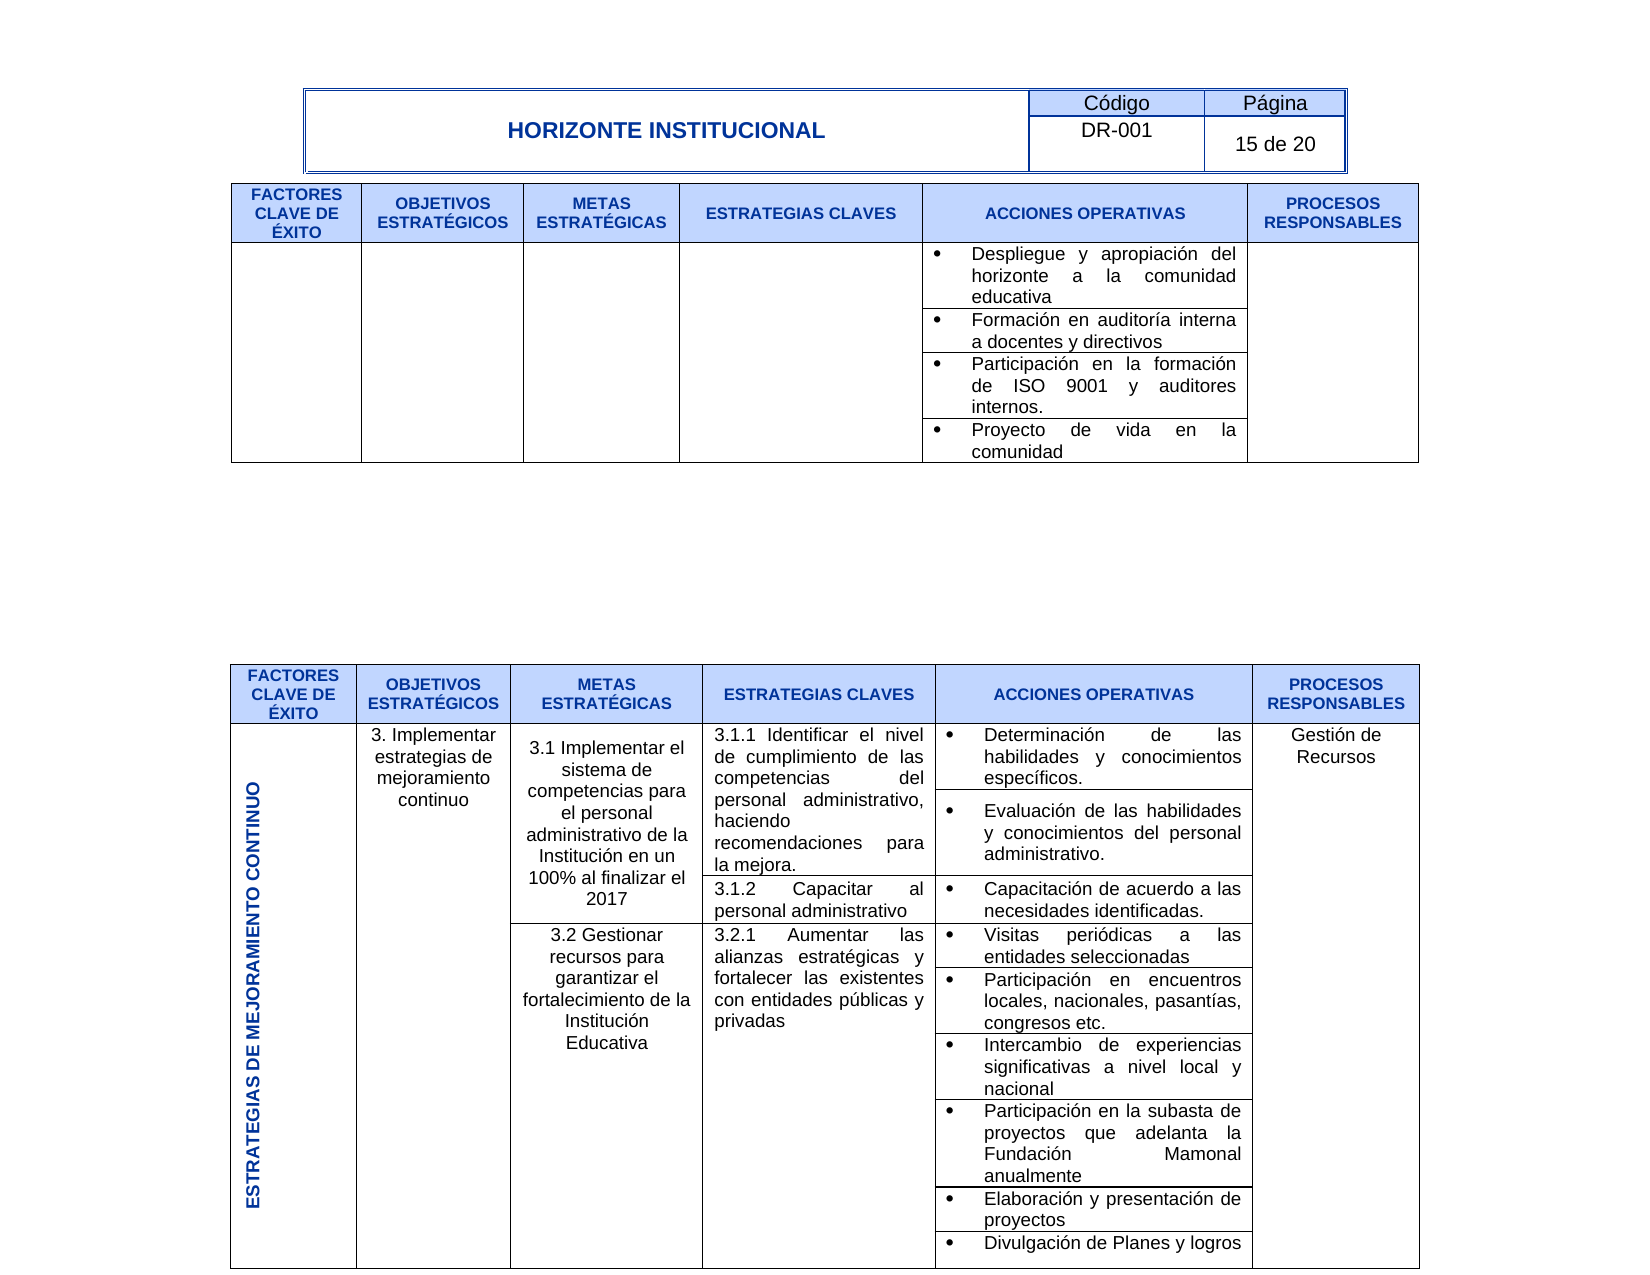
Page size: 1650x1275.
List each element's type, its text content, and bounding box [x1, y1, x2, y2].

table_header PROCESOS RESPONSABLES [1253, 665, 1419, 723]
table_cell 3.2.1 Aumentar las alianzas estratégicas y fortalecer las existentes con entidades públicas y privadas [703, 924, 935, 1268]
table_cell Participación en la subasta de proyectos que adelanta la Fundación Mamonal anualmente [936, 1100, 1252, 1186]
table_cell 3.2 Gestionar recursos para garantizar el fortalecimiento de la Institución Educativa [511, 924, 702, 1268]
table_cell Participación en encuentros locales, nacionales, pasantías, congresos etc. [936, 968, 1252, 1033]
table_header OBJETIVOS ESTRATÉGICOS [362, 184, 523, 242]
table_cell 3.1 Implementar el sistema de competencias para el personal administrativo de la Institución en un 100% al finalizar el 2017 [511, 724, 702, 923]
table_cell Intercambio de experiencias significativas a nivel local y nacional [936, 1034, 1252, 1099]
table_header ESTRATEGIAS CLAVES [703, 665, 935, 723]
table_cell ESTRATEGIAS DE MEJORAMIENTO CONTINUO [231, 724, 356, 1268]
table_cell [936, 1232, 1252, 1268]
table_cell Despliegue y apropiación del horizonte a la comunidad educativa [923, 243, 1247, 308]
table_cell 3. Implementar estrategias de mejoramiento continuo [357, 724, 510, 1268]
table_cell Proyecto de vida en la comunidad [923, 419, 1247, 462]
table_header ESTRATEGIAS CLAVES [680, 184, 922, 242]
table_cell 3.1.1 Identificar el nivel de cumplimiento de las competencias del personal administrativo, haciendo recomendaciones para la mejora. [703, 724, 935, 875]
table_cell 3.1.2 Capacitar al personal administrativo [703, 876, 935, 923]
table_cell Formación en auditoría interna a docentes y directivos [923, 309, 1247, 352]
table_header FACTORES CLAVE DE ÉXITO [231, 665, 356, 723]
table_header PROCESOS RESPONSABLES [1248, 184, 1418, 242]
table_header OBJETIVOS ESTRATÉGICOS [357, 665, 510, 723]
table_header ACCIONES OPERATIVAS [936, 665, 1252, 723]
table_header METAS ESTRATÉGICAS [511, 665, 702, 723]
table_header METAS ESTRATÉGICAS [524, 184, 679, 242]
table_header FACTORES CLAVE DE ÉXITO [232, 184, 361, 242]
table_cell Elaboración y presentación de proyectos [936, 1188, 1252, 1231]
table_header ACCIONES OPERATIVAS [923, 184, 1247, 242]
table_cell Capacitación de acuerdo a las necesidades identificadas. [936, 876, 1252, 923]
table_cell Visitas periódicas a las entidades seleccionadas [936, 924, 1252, 967]
table_cell Evaluación de las habilidades y conocimientos del personal administrativo. [936, 790, 1252, 875]
table_cell Determinación de las habilidades y conocimientos específicos. [936, 724, 1252, 789]
table_cell Participación en la formación de ISO 9001 y auditores internos. [923, 353, 1247, 418]
table_cell Gestión de Recursos [1253, 724, 1419, 1268]
